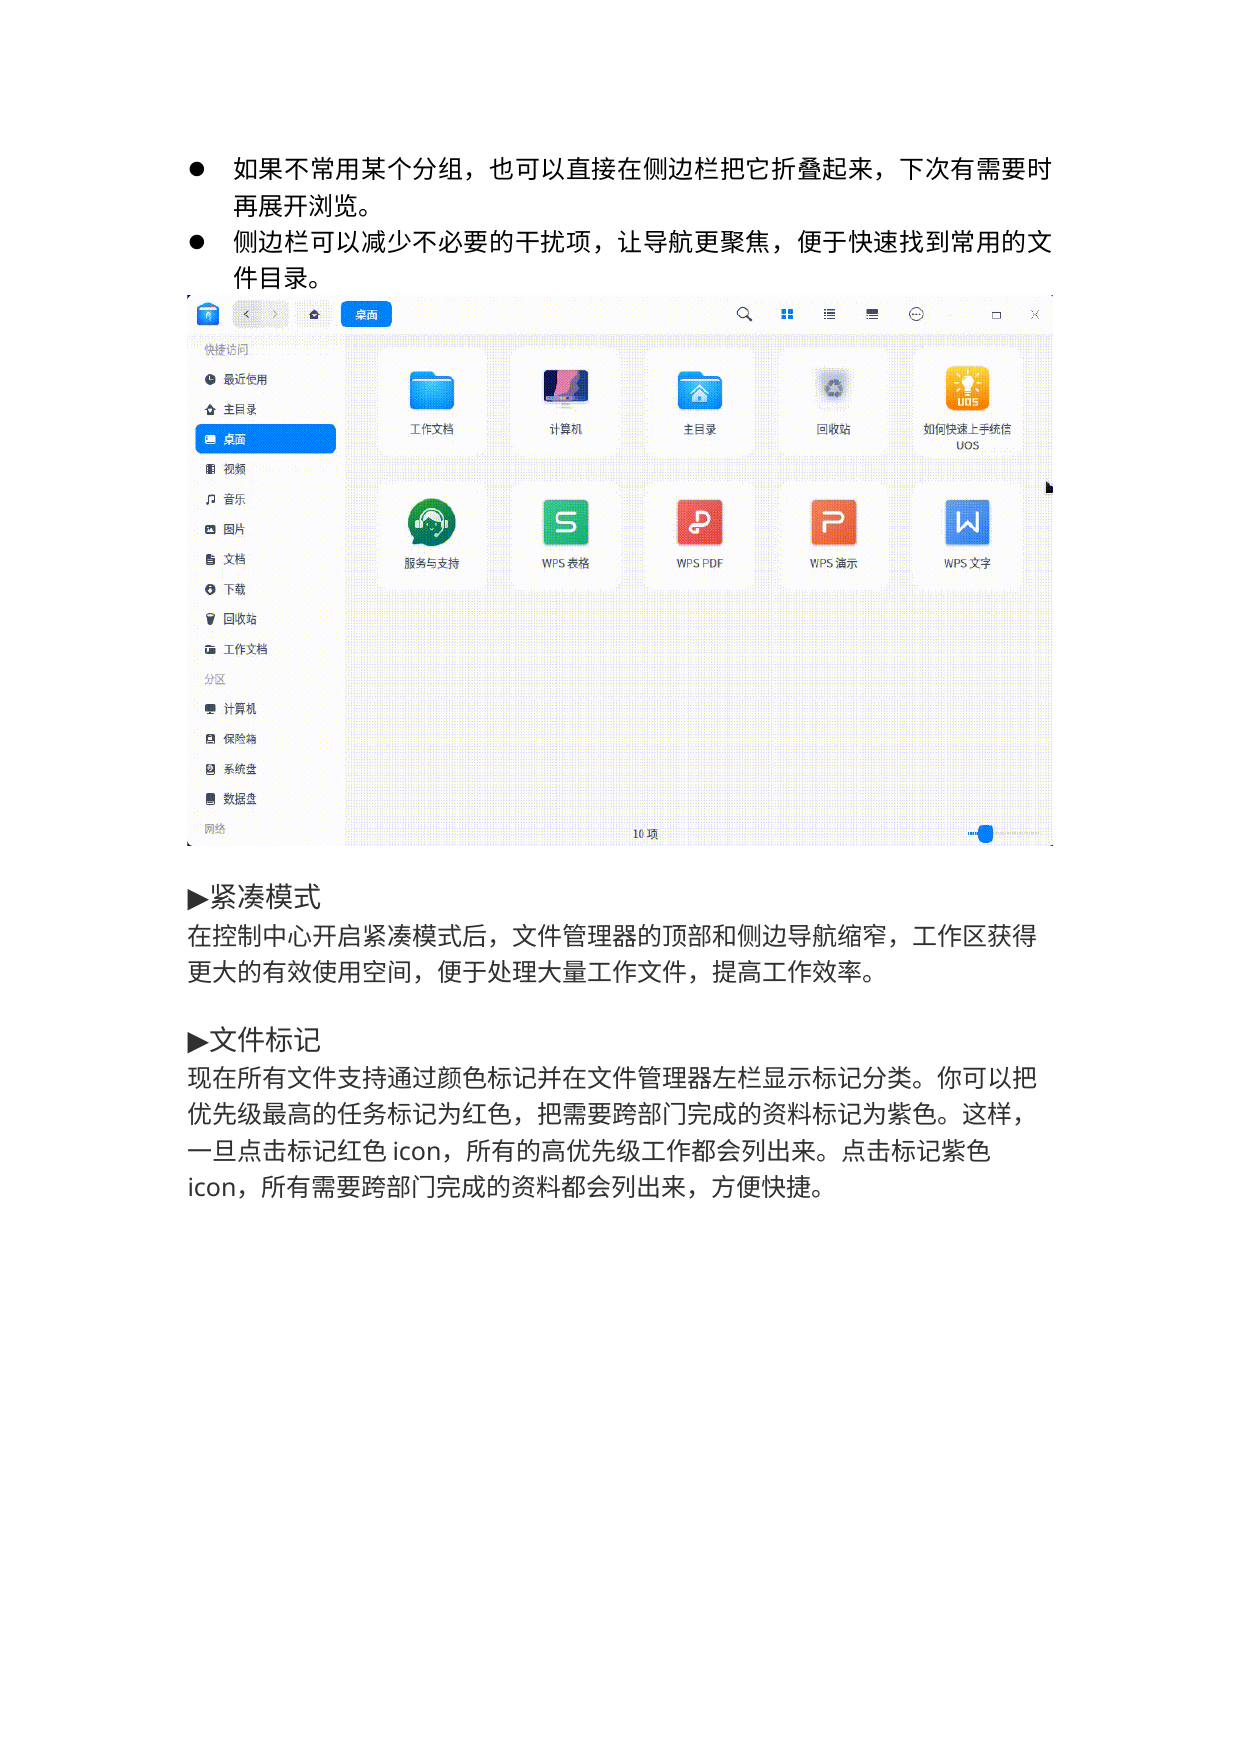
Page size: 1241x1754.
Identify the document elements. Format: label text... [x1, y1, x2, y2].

text ▶文件标记 [187, 1018, 1053, 1058]
list 如果不常用某个分组，也可以直接在侧边栏把它折叠起来，下次有需要时再展开浏览。 [187, 150, 1053, 222]
text ▶紧凑模式 [187, 875, 1053, 916]
text 现在所有文件支持通过颜色标记并在文件管理器左栏显示标记分类。你可以把优先级最高的任务标记为红色，把需要跨部门完成的资料标记为紫色。这样，一旦点击标记红色icon，所有的高优先级工作都会列出来。点击标记紫色icon，所有需要跨部门完成的资料都会列出来，方便快捷。 [187, 1058, 1053, 1203]
picture [187, 295, 1053, 846]
text 在控制中心开启紧凑模式后，文件管理器的顶部和侧边导航缩窄，工作区获得更大的有效使用空间，便于处理大量工作文件，提高工作效率。 [187, 916, 1053, 988]
list 侧边栏可以减少不必要的干扰项，让导航更聚焦，便于快速找到常用的文件目录。 [187, 222, 1053, 295]
